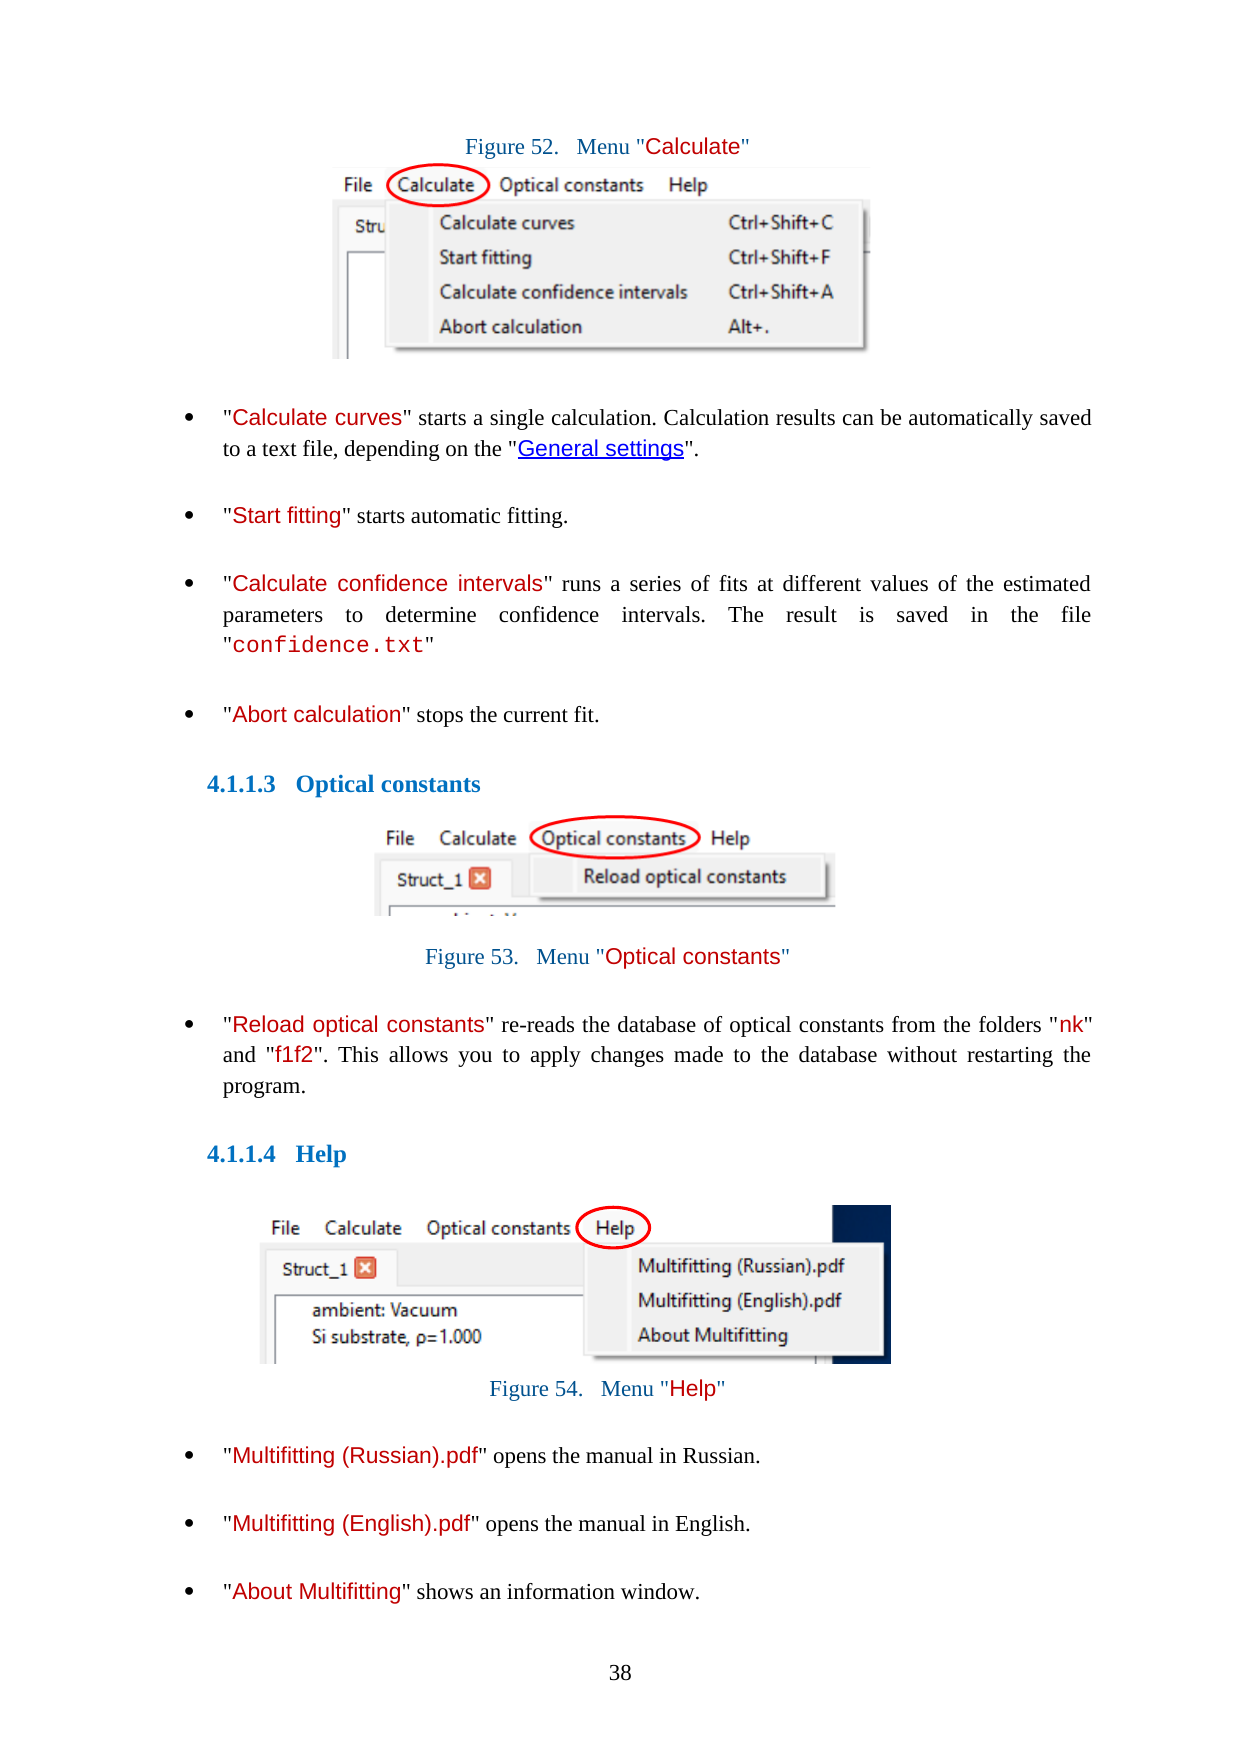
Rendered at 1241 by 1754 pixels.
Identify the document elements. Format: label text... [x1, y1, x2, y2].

list "Multifitting (Russian).pdf" opens the manual in Russian. [185, 1442, 1093, 1469]
picture [374, 814, 836, 916]
list Menu "Help" [178, 1193, 1093, 1401]
list "Start fitting" starts automatic fitting. [185, 502, 1093, 529]
picture [332, 163, 871, 359]
subtitle Help [207, 1139, 1093, 1168]
list Menu "Calculate" [178, 133, 1093, 159]
list "Abort calculation" stops the current fit. [185, 701, 1093, 727]
subtitle Optical constants [207, 769, 1093, 797]
list "Reload optical constants" re-reads the database of optical constants from the folders "nk" and "f1f2". This allows you to apply changes made to the database without restarting the program. [185, 1011, 1093, 1098]
list "About Multifitting" shows an information window. [185, 1578, 1093, 1605]
list "Multifitting (English).pdf" opens the manual in English. [185, 1510, 1093, 1537]
list "Calculate confidence intervals" runs a series of fits at different values of the estimated parameters to determine confidence intervals. The result is saved in the file "confidence.txt" [185, 570, 1093, 659]
